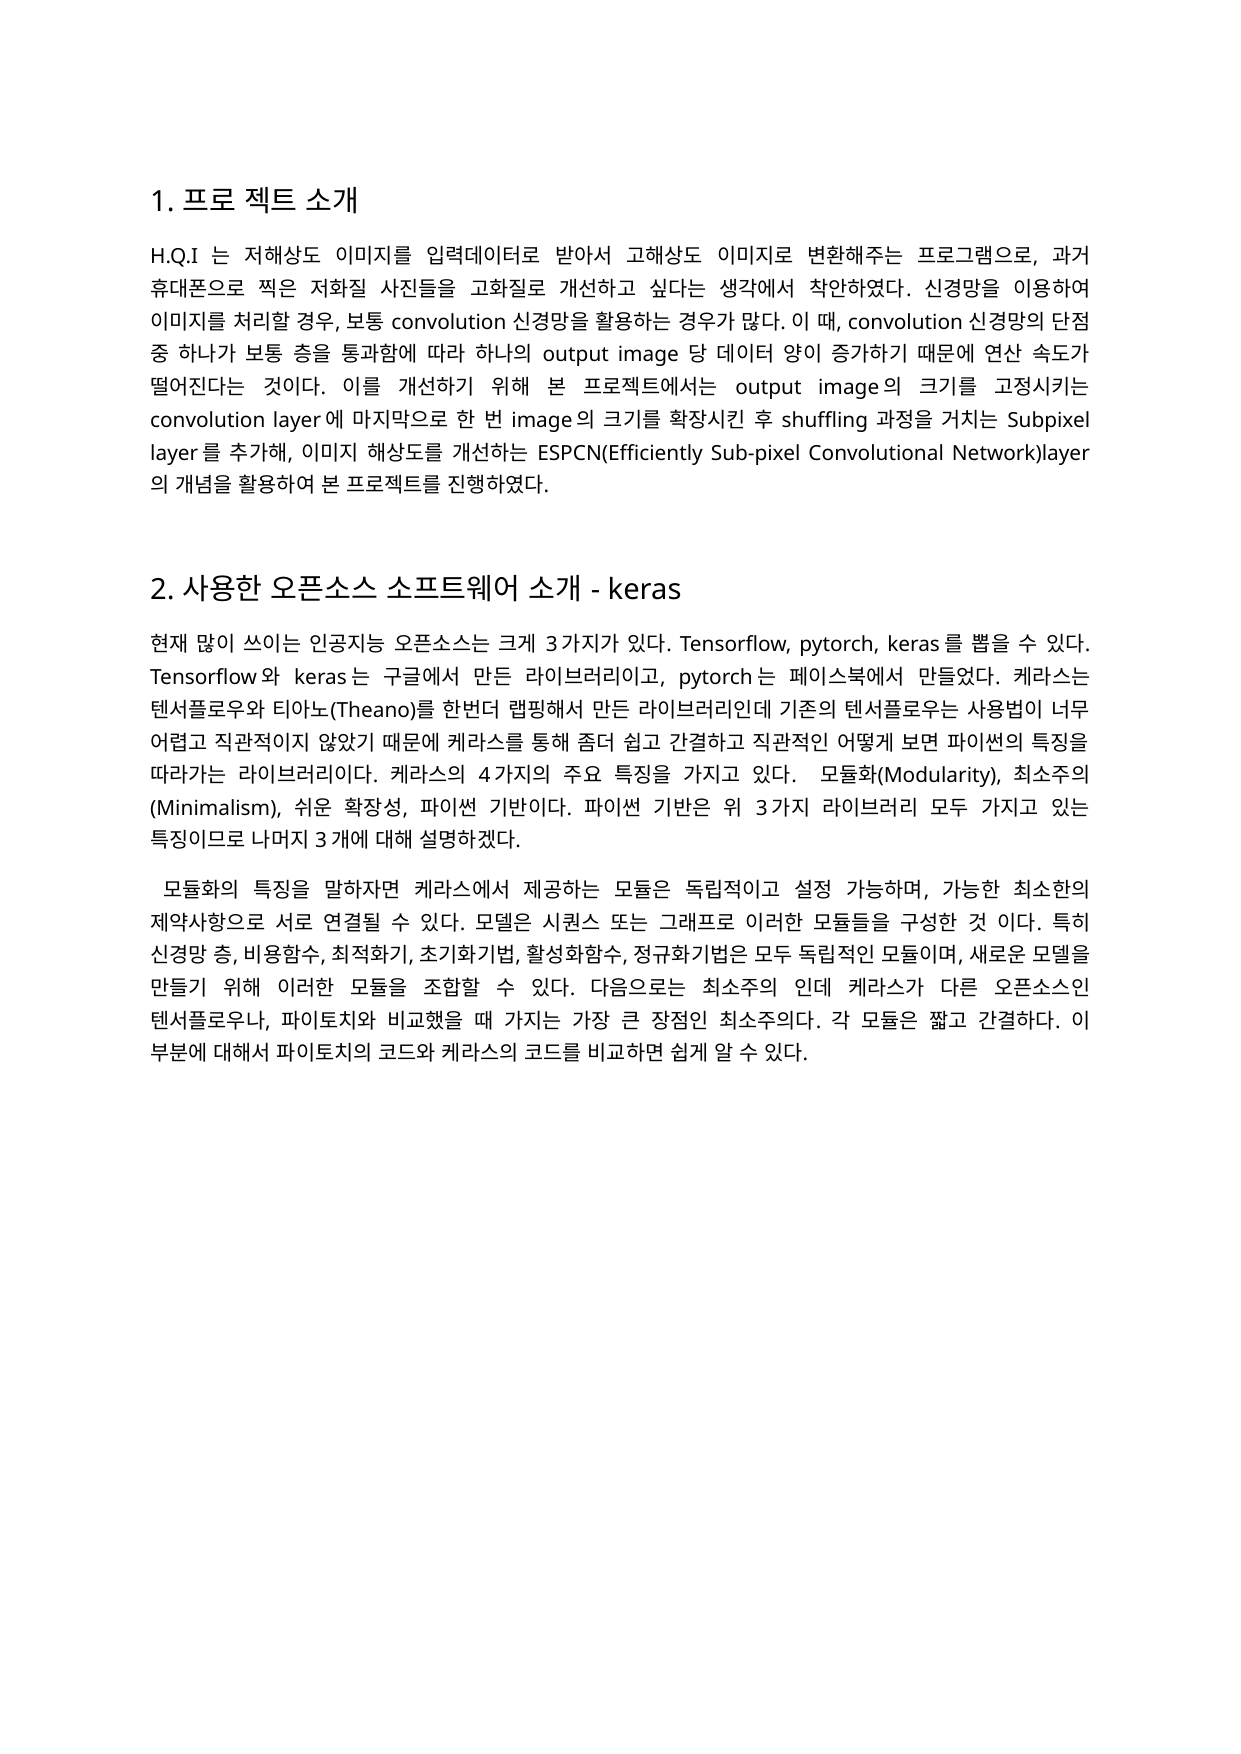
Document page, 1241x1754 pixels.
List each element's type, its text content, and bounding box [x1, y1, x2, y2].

subtitle 2. 사용한 오픈소스 소프트웨어 소개 - keras [150, 565, 1090, 608]
text H.Q.I 는 저해상도 이미지를 입력데이터로 받아서 고해상도 이미지로 변환해주는 프로그램으로, 과거 휴대폰으로 찍은 저화질 사진들을 고화질로 개선하고 싶다는 생각에서 착안하였다. 신경망을 이용하여 이미지를 처리할 경우, 보통 convolution 신경망을 활용하는 경우가 많다. 이 때, convolution 신경망의 단점 중 하나가 보통 층을 통과함에 따라 하나의 output image 당 데이터 양이 증가하기 때문에 연산 속도가 떨어진다는 것이다. 이를 개선하기 위해 본 프로젝트에서는 output image의 크기를 고정시키는 convolution layer에 마지막으로 한 번 image의 크기를 확장시킨 후 shuffling 과정을 거치는 Subpixel layer를 추가해, 이미지 해상도를 개선하는 ESPCN(Efficiently Sub-pixel Convolutional Network)layer의 개념을 활용하여 본 프로젝트를 진행하였다. [150, 239, 1090, 499]
text 모듈화의 특징을 말하자면 케라스에서 제공하는 모듈은 독립적이고 설정 가능하며, 가능한 최소한의 제약사항으로 서로 연결될 수 있다. 모델은 시퀀스 또는 그래프로 이러한 모듈들을 구성한 것 이다. 특히 신경망 층, 비용함수, 최적화기, 초기화기법, 활성화함수, 정규화기법은 모두 독립적인 모듈이며, 새로운 모델을 만들기 위해 이러한 모듈을 조합할 수 있다. 다음으로는 최소주의 인데 케라스가 다른 오픈소스인 텐서플로우나, 파이토치와 비교했을 때 가지는 가장 큰 장점인 최소주의다. 각 모듈은 짧고 간결하다. 이 부분에 대해서 파이토치의 코드와 케라스의 코드를 비교하면 쉽게 알 수 있다. [150, 873, 1090, 1067]
subtitle 1. 프로 젝트 소개 [150, 177, 1090, 219]
text 현재 많이 쓰이는 인공지능 오픈소스는 크게 3가지가 있다. Tensorflow, pytorch, keras를 뽑을 수 있다. Tensorflow와 keras는 구글에서 만든 라이브러리이고, pytorch는 페이스북에서 만들었다. 케라스는 텐서플로우와 티아노(Theano)를 한번더 랩핑해서 만든 라이브러리인데 기존의 텐서플로우는 사용법이 너무 어렵고 직관적이지 않았기 때문에 케라스를 통해 좀더 쉽고 간결하고 직관적인 어떻게 보면 파이썬의 특징을 따라가는 라이브러리이다. 케라스의 4가지의 주요 특징을 가지고 있다. 모듈화(Modularity), 최소주의(Minimalism), 쉬운 확장성, 파이썬 기반이다. 파이썬 기반은 위 3가지 라이브러리 모두 가지고 있는 특징이므로 나머지 3개에 대해 설명하겠다. [150, 628, 1090, 854]
